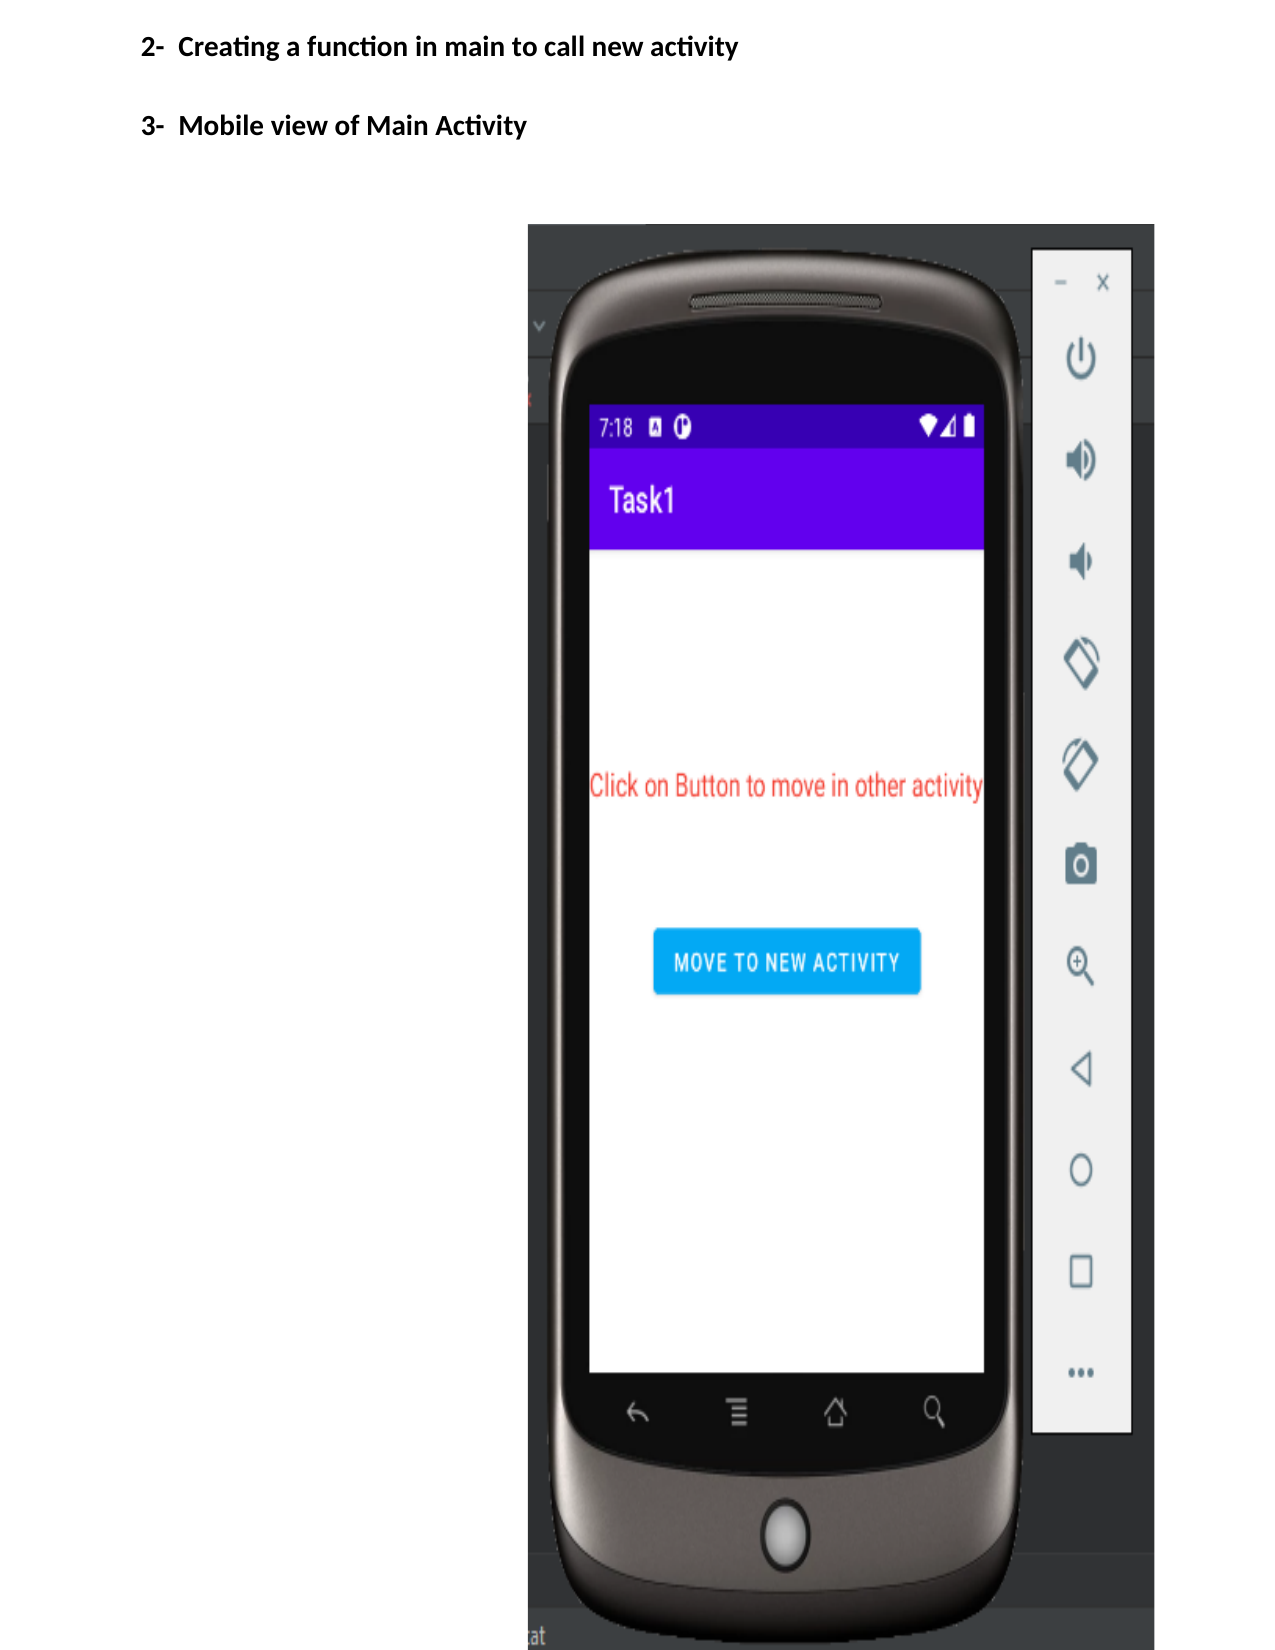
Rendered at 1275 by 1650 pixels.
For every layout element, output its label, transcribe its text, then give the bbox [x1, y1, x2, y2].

list Mobile view of Main Activity [141, 107, 1237, 143]
picture [527, 224, 1155, 1650]
list Creating a function in main to call new activity [141, 28, 1237, 64]
